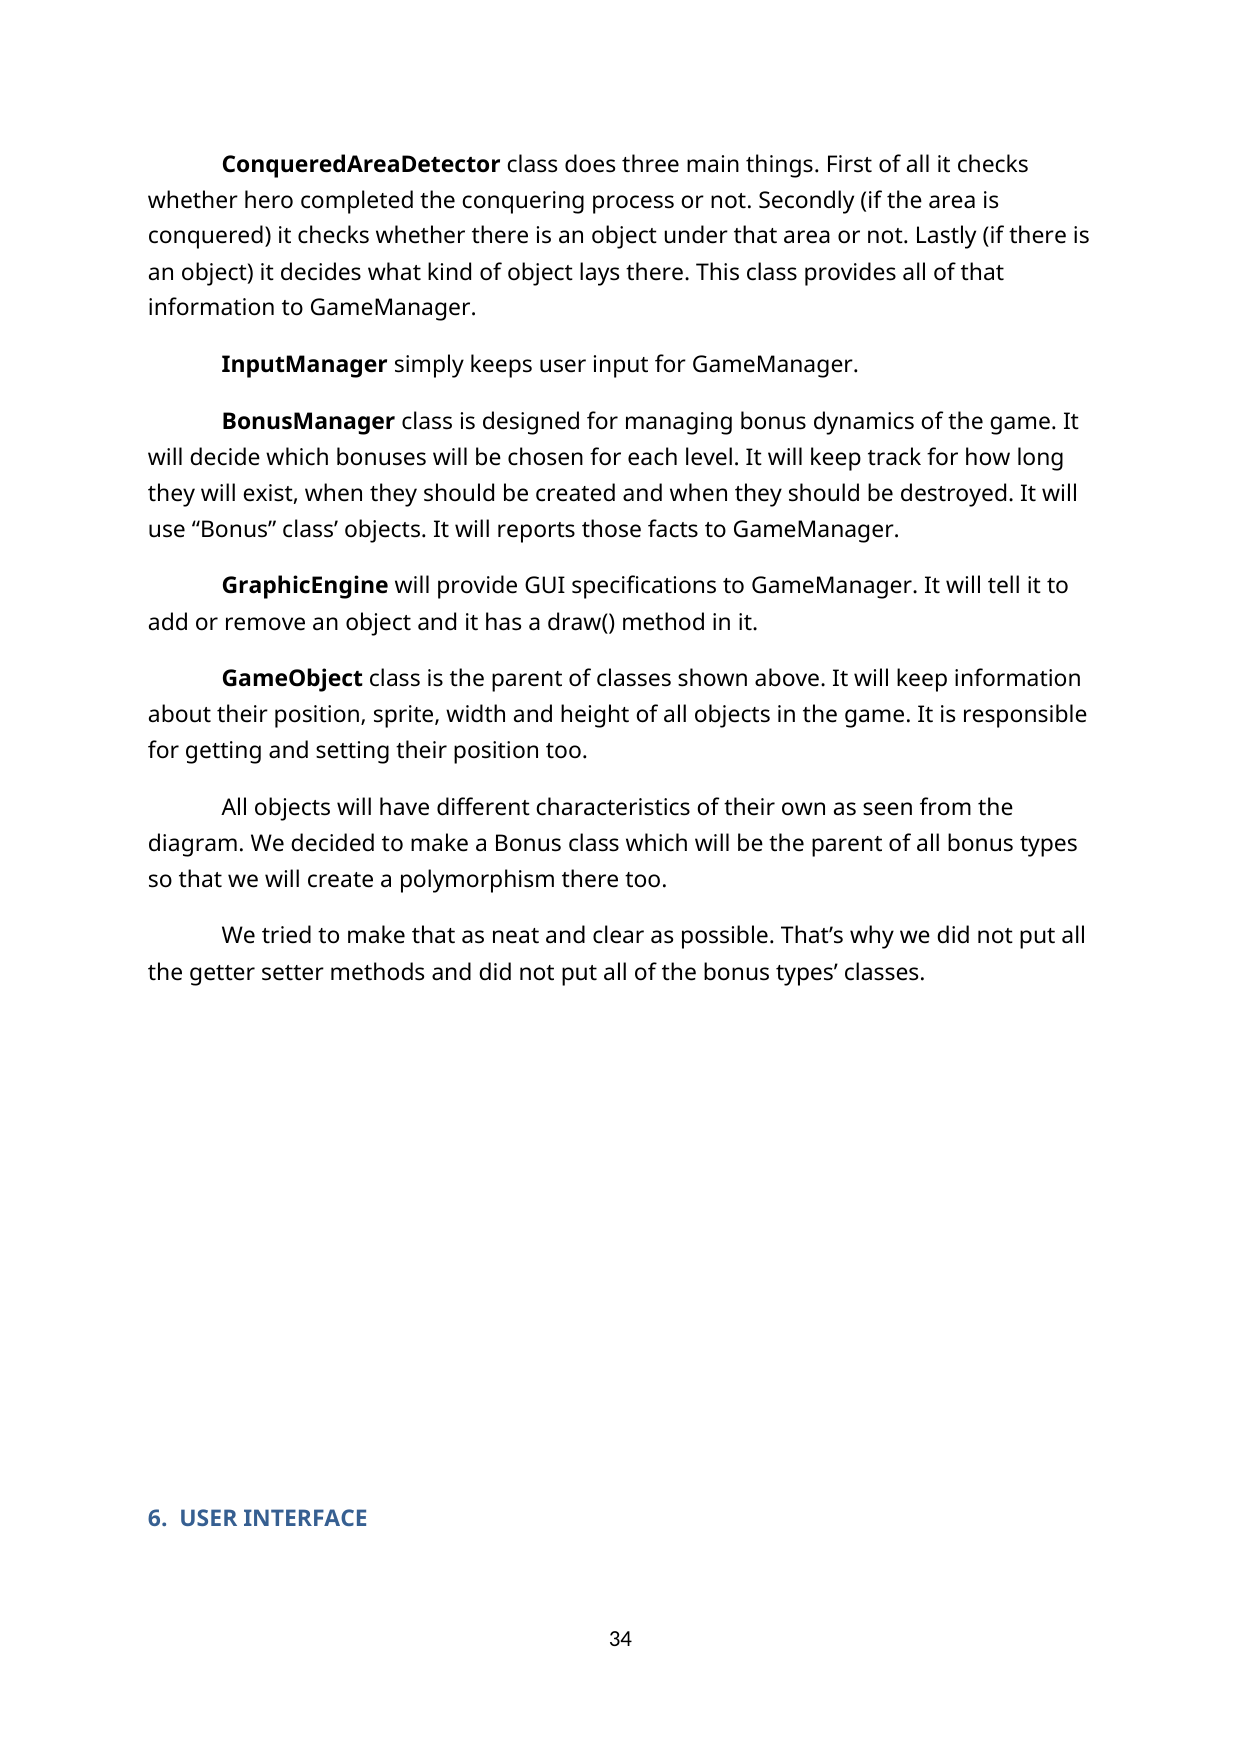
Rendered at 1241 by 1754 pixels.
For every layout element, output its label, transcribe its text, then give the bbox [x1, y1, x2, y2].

text BonusManager class is designed for managing bonus dynamics of the game. It will decide which bonuses will be chosen for each level. It will keep track for how long they will exist, when they should be created and when they should be destroyed. It will use “Bonus” class’ objects. It will reports those facts to GameManager. [148, 405, 1093, 544]
text All objects will have different characteristics of their own as seen from the diagram. We decided to make a Bonus class which will be the parent of all bonus types so that we will create a polymorphism there too. [148, 791, 1093, 894]
text GraphicEngine will provide GUI specifications to GameManager. It will tell it to add or remove an object and it has a draw() method in it. [148, 569, 1093, 637]
text ConqueredAreaDetector class does three main things. First of all it checks whether hero completed the conquering process or not. Secondly (if the area is conquered) it checks whether there is an object under that area or not. Lastly (if there is an object) it decides what kind of object lays there. This class provides all of that information to GameManager. [148, 148, 1093, 323]
text We tried to make that as neat and clear as possible. That’s why we did not put all the getter setter methods and did not put all of the bonus types’ classes. [148, 919, 1093, 987]
text InputManager simply keeps user input for GameManager. [148, 348, 1093, 379]
subtitle 6. USER INTERFACE [148, 1502, 1093, 1534]
text GameObject class is the parent of classes shown above. It will keep information about their position, sprite, width and height of all objects in the game. It is responsible for getting and setting their position too. [148, 662, 1093, 765]
